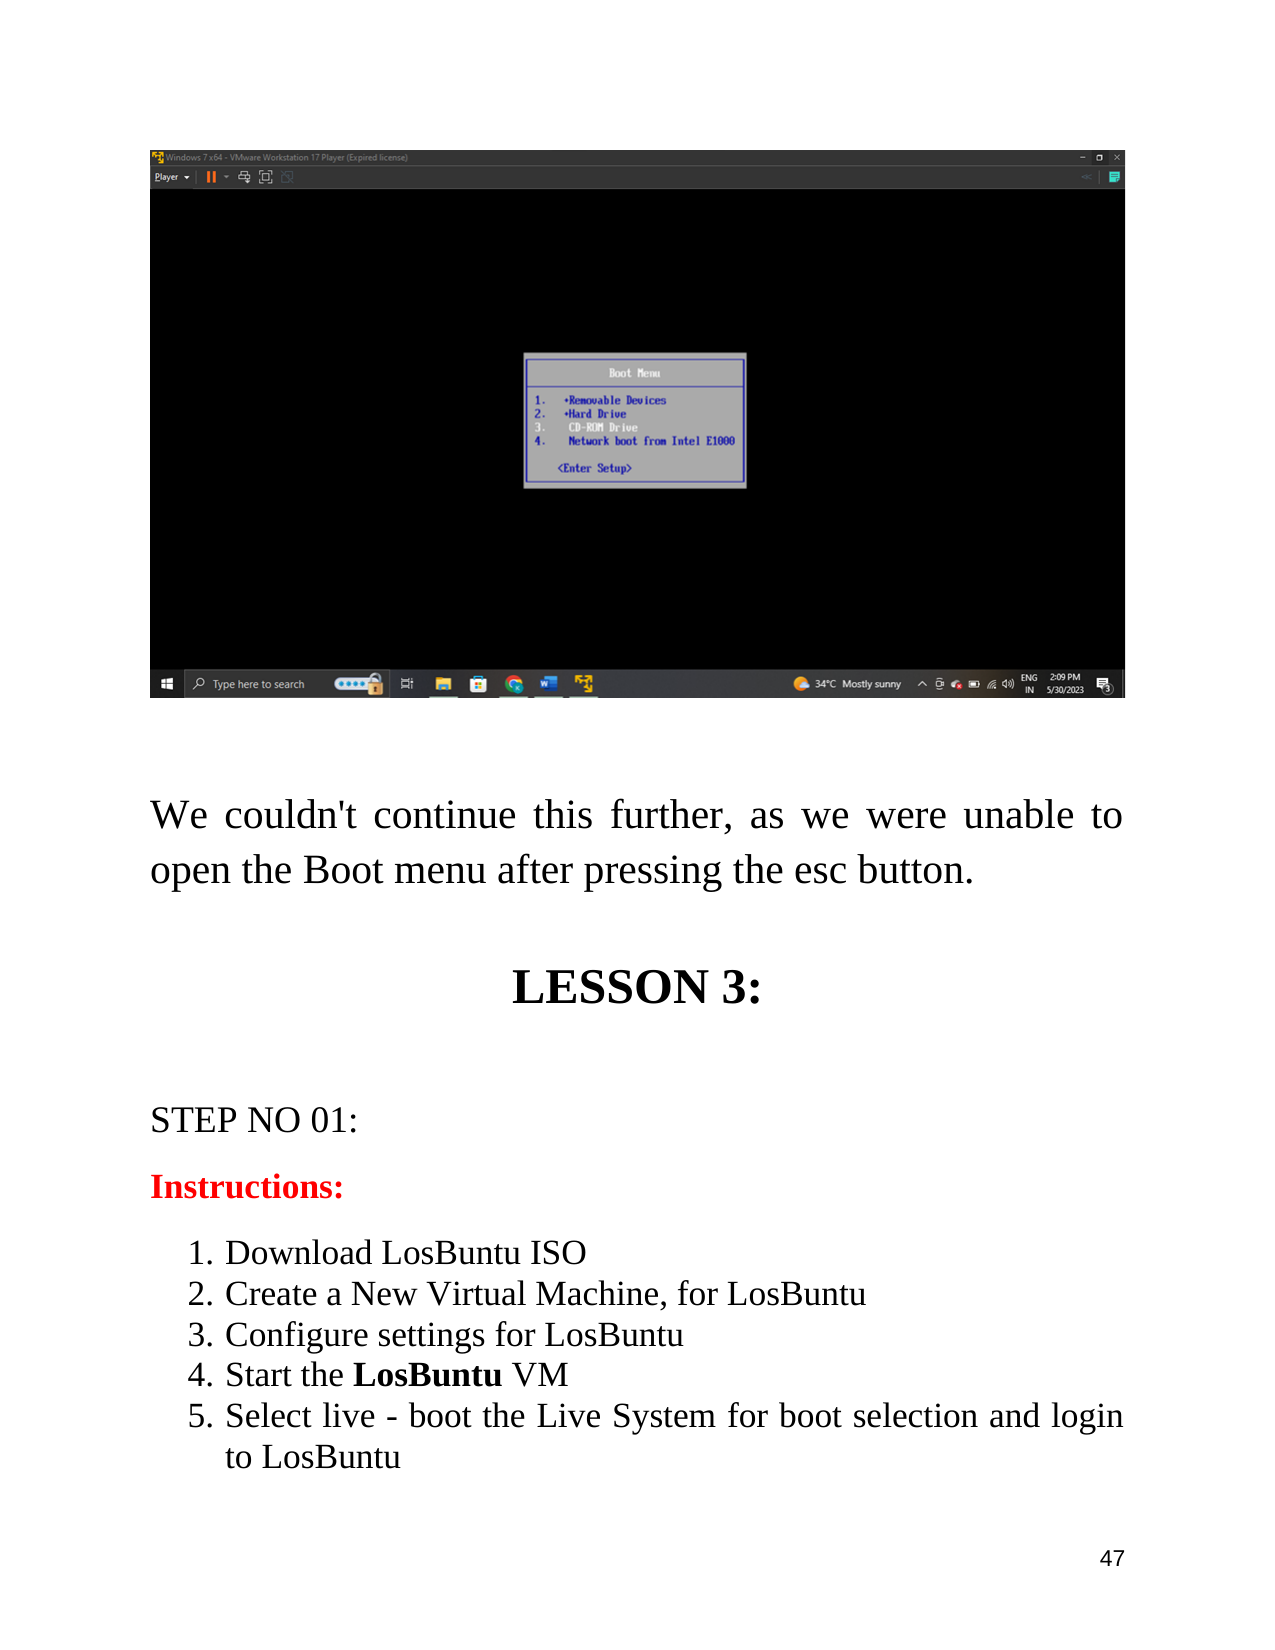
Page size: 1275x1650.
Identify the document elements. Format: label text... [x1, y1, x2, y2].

list Create a New Virtual Machine, for LosBuntu [187, 1272, 1125, 1313]
list Start the LosBuntu VM [187, 1354, 1125, 1394]
text LESSON 3: [150, 957, 1125, 1015]
text STEP NO 01: [150, 1097, 1125, 1140]
picture [150, 150, 1125, 698]
text Instructions: [150, 1165, 1125, 1206]
list Download LosBuntu ISO [187, 1231, 1125, 1272]
text We couldn't continue this further, as we were unable to open the Boot menu after pressing the esc button. [150, 789, 1125, 893]
list Configure settings for LosBuntu [187, 1313, 1125, 1354]
list Select live - boot the Live System for boot selection and login to LosBuntu [187, 1394, 1125, 1476]
